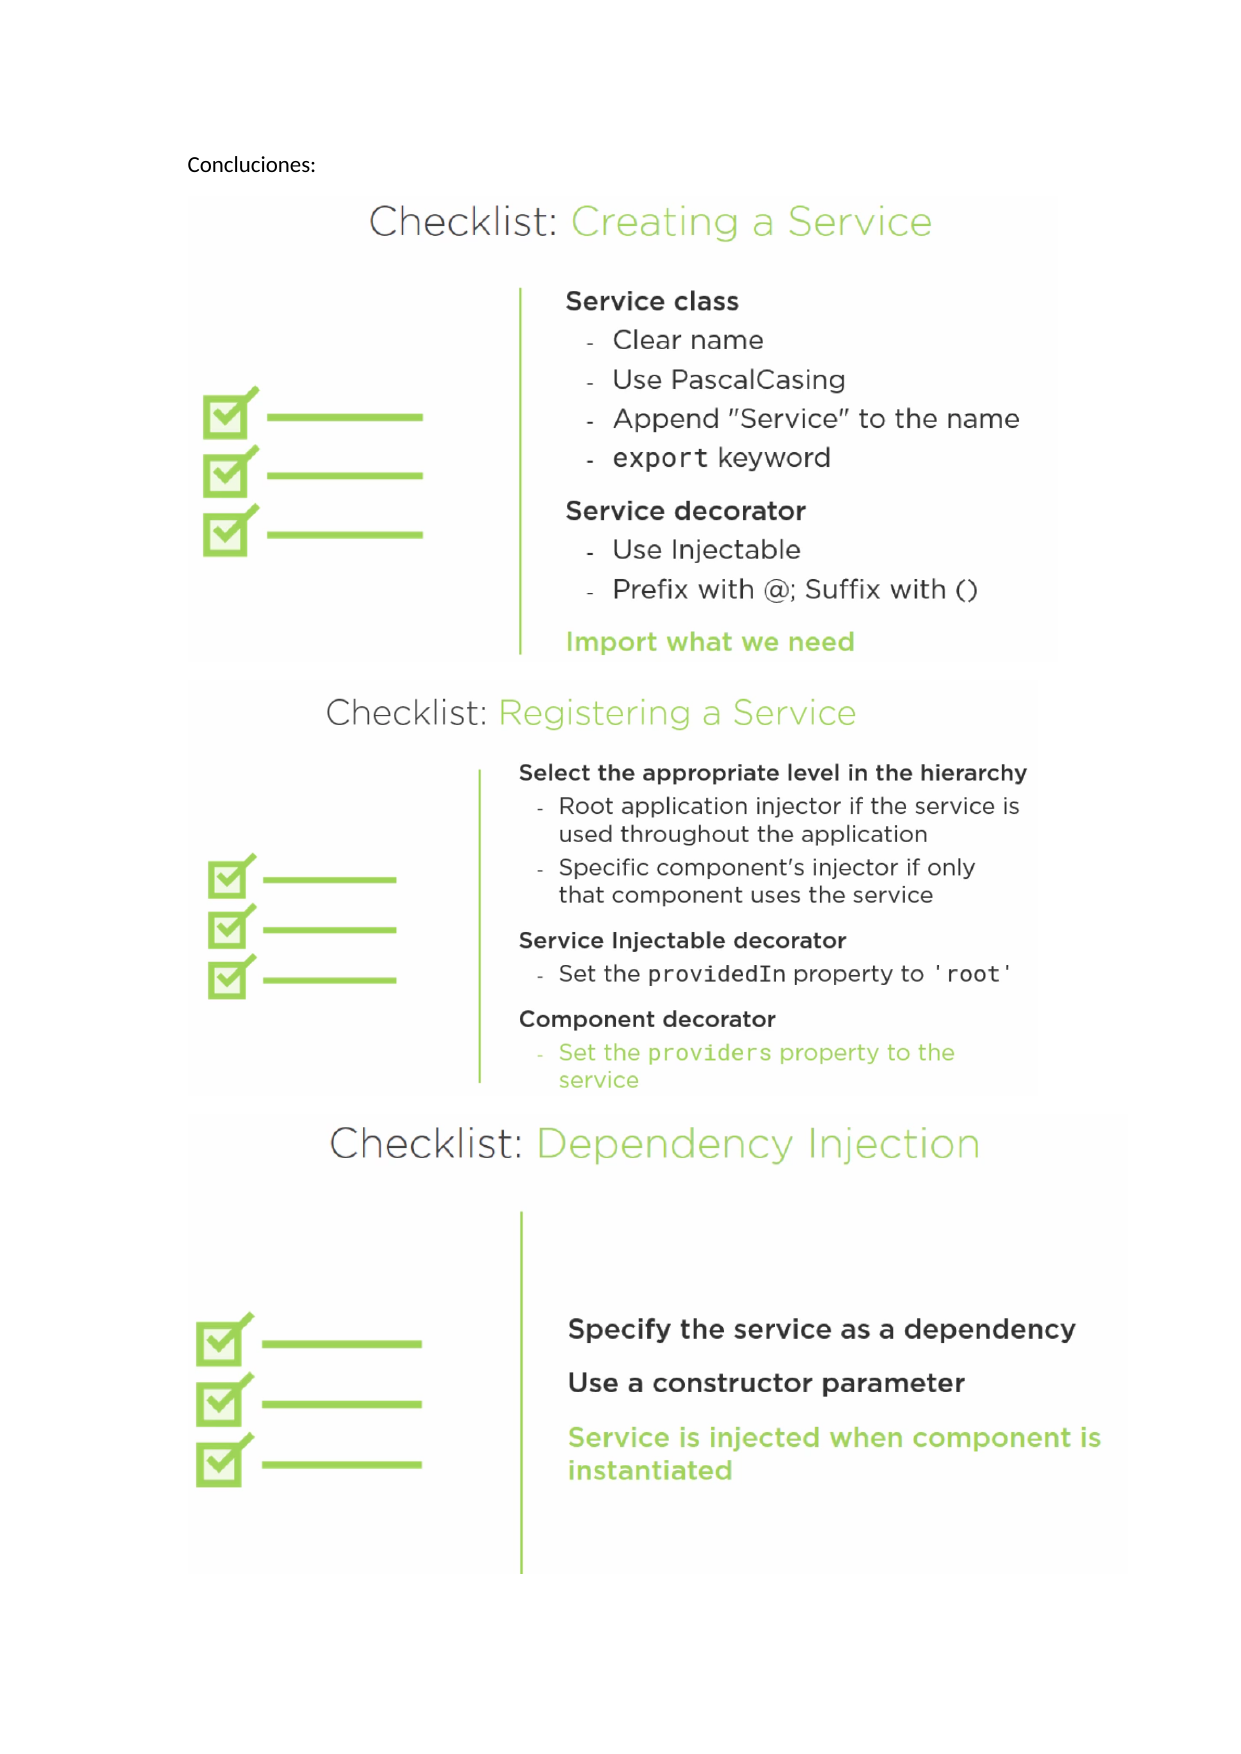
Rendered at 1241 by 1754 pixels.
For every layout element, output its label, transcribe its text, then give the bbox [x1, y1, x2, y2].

picture [187, 1114, 1128, 1574]
picture [187, 196, 1058, 662]
picture [187, 680, 1038, 1096]
text Concluciones: [187, 150, 1090, 178]
